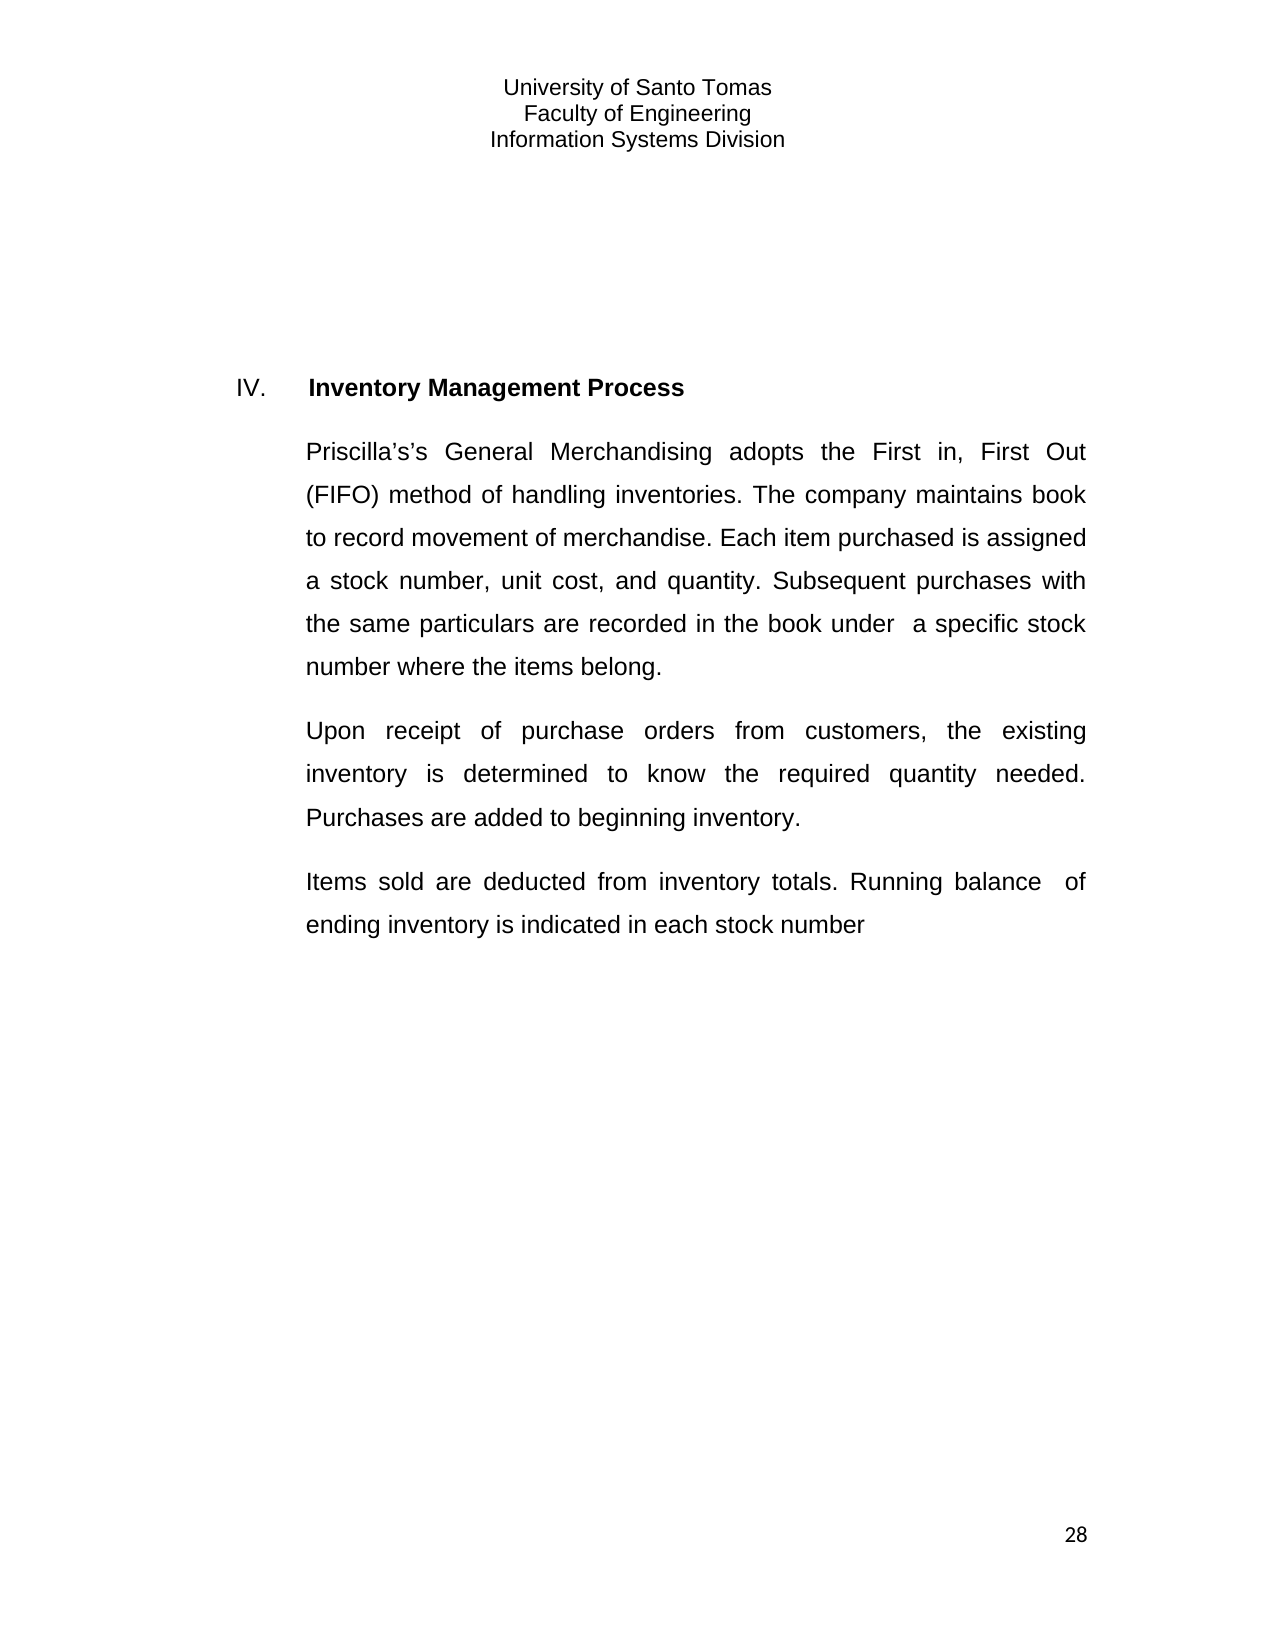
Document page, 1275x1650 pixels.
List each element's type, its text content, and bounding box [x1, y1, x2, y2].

text IV. Inventory Management Process [187, 373, 1087, 401]
text Priscilla’s’s General Merchandising adopts the First in, First Out (FIFO) method of handling inventories. The company maintains book to record movement of merchandise. Each item purchased is assigned a stock number, unit cost, and quantity. Subsequent purchases with the same particulars are recorded in the book under a specific stock number where the items belong. [306, 437, 1087, 681]
text Items sold are deducted from inventory totals. Running balance of ending inventory is indicated in each stock number [306, 866, 1087, 938]
text Upon receipt of purchase orders from customers, the existing inventory is determined to know the required quantity needed. Purchases are added to beginning inventory. [306, 716, 1087, 831]
